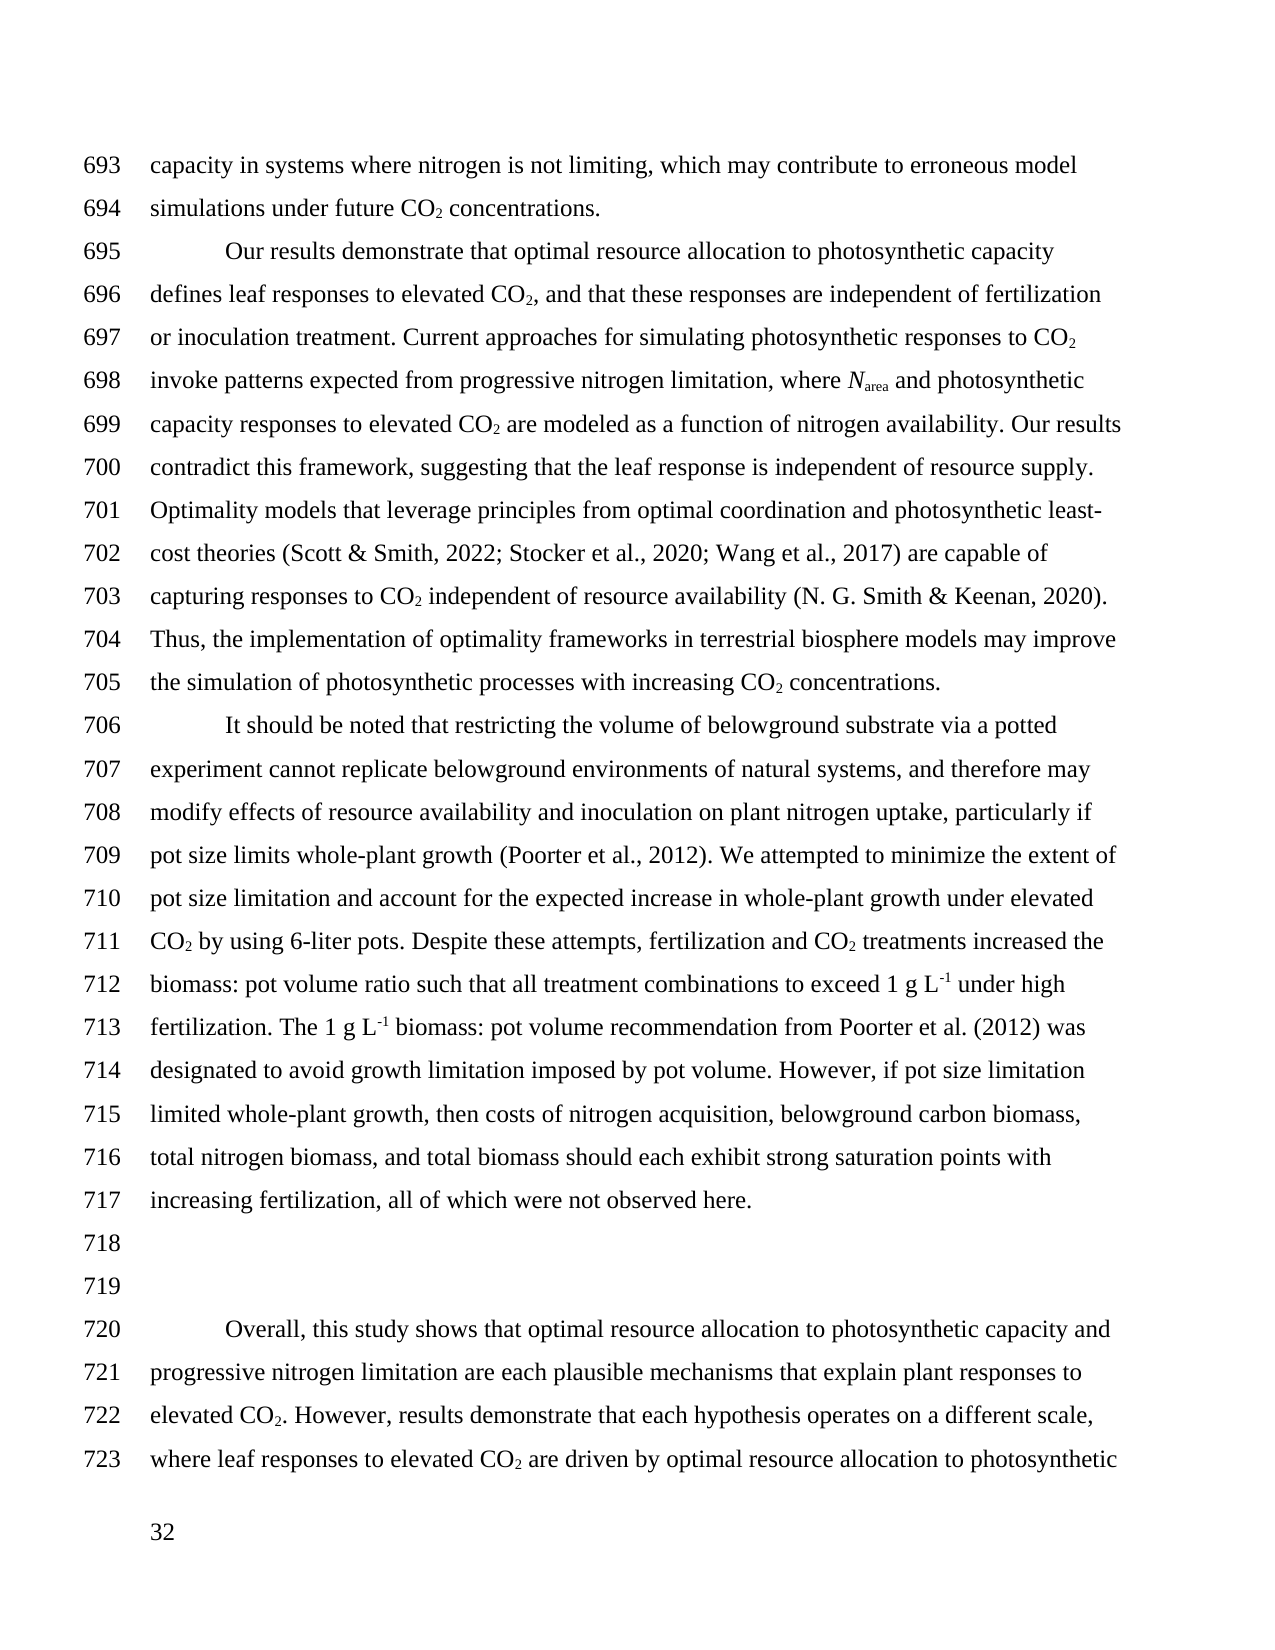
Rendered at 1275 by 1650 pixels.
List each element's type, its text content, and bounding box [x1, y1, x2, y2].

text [150, 1314, 1125, 1472]
text Our results demonstrate that optimal resource allocation to photosynthetic capacity defines leaf responses to elevated CO2, and that these responses are independent of fertilization or inoculation treatment. Current approaches for simulating photosynthetic responses to CO2 invoke patterns expected from progressive nitrogen limitation, where Narea and photosynthetic capacity responses to elevated CO2 are modeled as a function of nitrogen availability. Our results contradict this framework, suggesting that the leaf response is independent of resource supply. Optimality models that leverage principles from optimal coordination and photosynthetic least-cost theories are capable of capturing responses to CO2 independent of resource availability . Thus, the implementation of optimality frameworks in terrestrial biosphere models may improve the simulation of photosynthetic processes with increasing CO2 concentrations. [150, 236, 1125, 696]
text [150, 150, 1125, 222]
text It should be noted that restricting the volume of belowground substrate via a potted experiment cannot replicate belowground environments of natural systems, and therefore may modify effects of resource availability and inoculation on plant nitrogen uptake, particularly if pot size limits whole-plant growth . We attempted to minimize the extent of pot size limitation and account for the expected increase in whole-plant growth under elevated CO2 by using 6-liter pots. Despite these attempts, fertilization and CO2 treatments increased the biomass: pot volume ratio such that all treatment combinations to exceed 1 g L-1 under high fertilization. The 1 g L-1 biomass: pot volume recommendation from was designated to avoid growth limitation imposed by pot volume. However, if pot size limitation limited whole-plant growth, then costs of nitrogen acquisition, belowground carbon biomass, total nitrogen biomass, and total biomass should each exhibit strong saturation points with increasing fertilization, all of which were not observed here. [150, 711, 1125, 1214]
